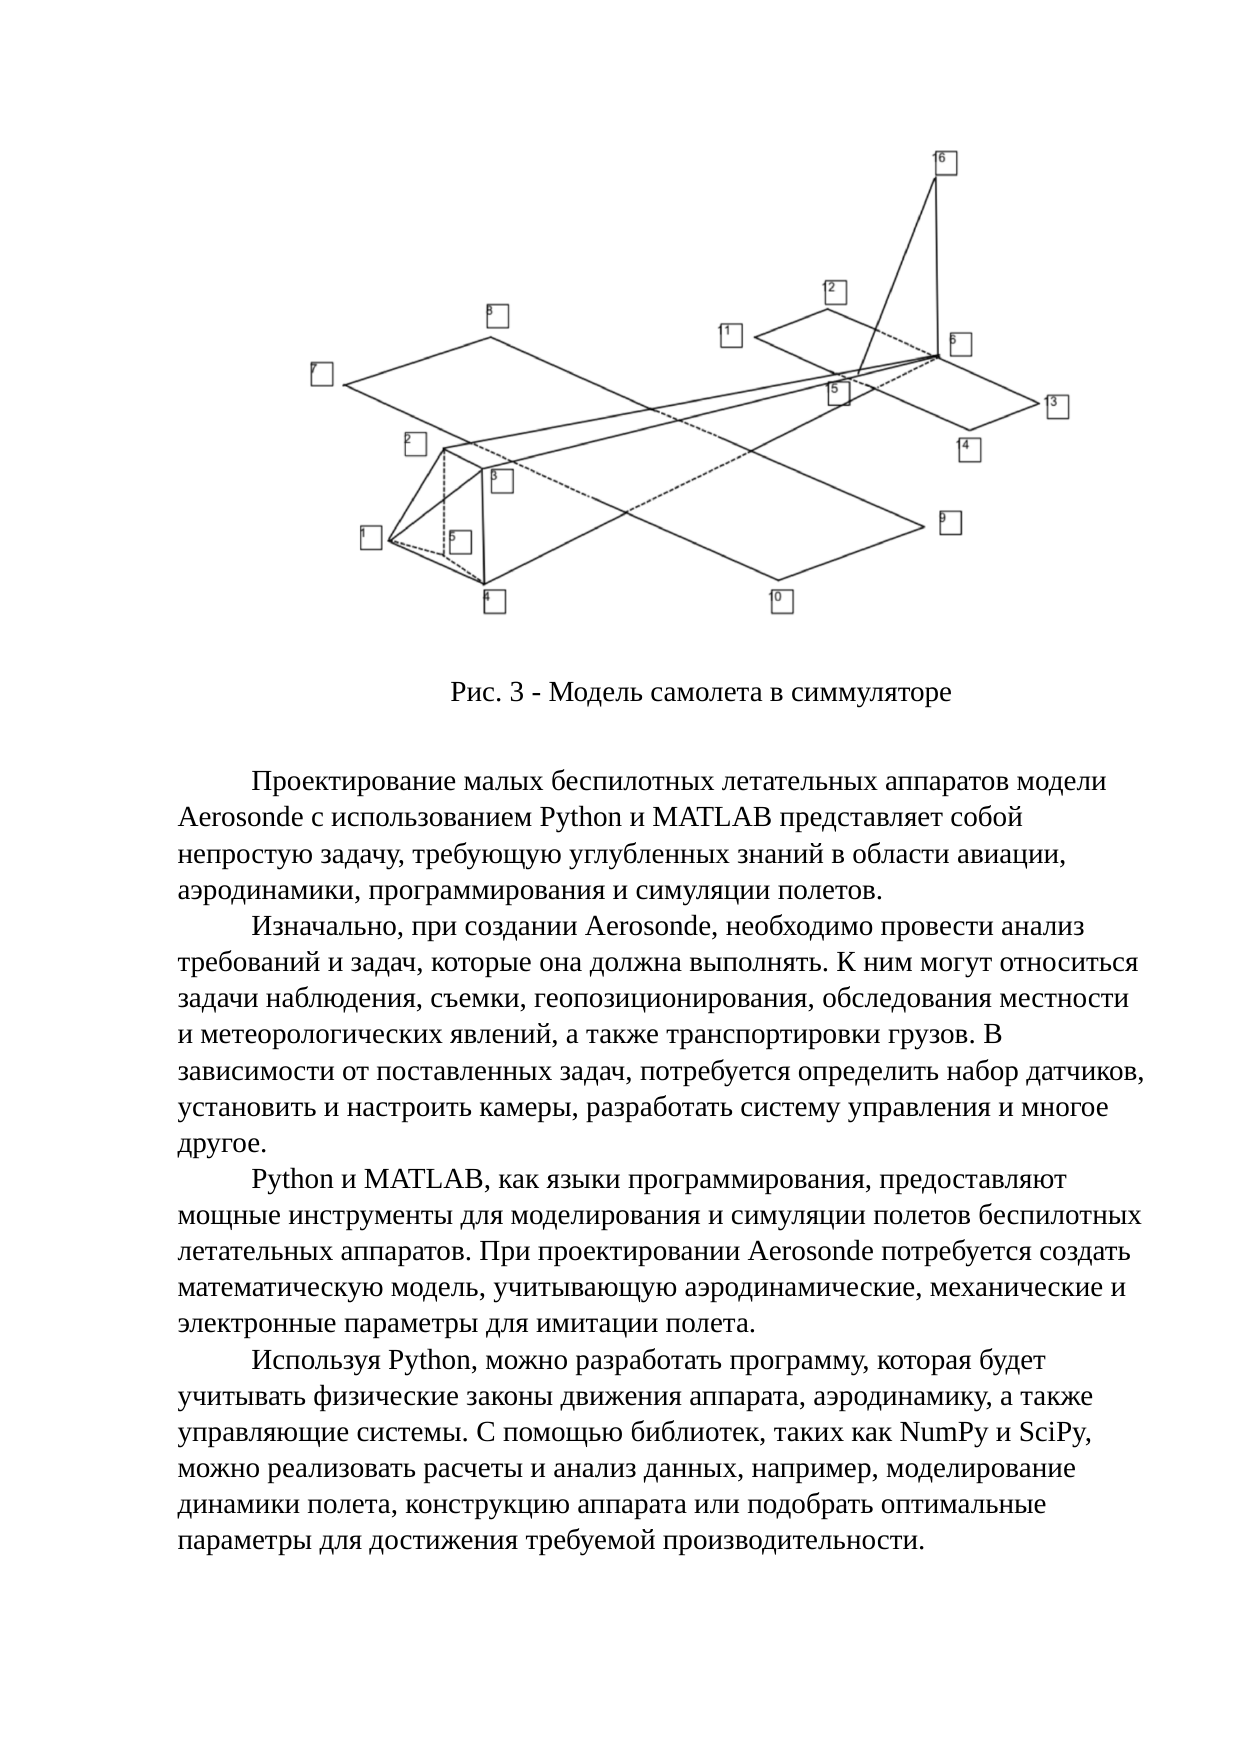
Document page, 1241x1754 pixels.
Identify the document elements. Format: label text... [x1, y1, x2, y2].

text Рис. 3 - Модель самолета в симмуляторе [177, 674, 1152, 708]
picture [287, 118, 1115, 656]
text Используя Python, можно разработать программу, которая будет учитывать физические законы движения аппарата, аэродинамику, а также управляющие системы. С помощью библиотек, таких как NumPy и SciPy, можно реализовать расчеты и анализ данных, например, моделирование динамики полета, конструкцию аппарата или подобрать оптимальные параметры для достижения требуемой производительности. [177, 1342, 1152, 1556]
text Изначально, при создании Аerosonde, необходимо провести анализ требований и задач, которые она должна выполнять. К ним могут относиться задачи наблюдения, съемки, геопозиционирования, обследования местности и метеорологических явлений, а также транспортировки грузов. В зависимости от поставленных задач, потребуется определить набор датчиков, установить и настроить камеры, разработать систему управления и многое другое. [177, 908, 1152, 1158]
text Проектирование малых беспилотных летательных аппаратов модели Aerosonde с использованием Python и MATLAB представляет собой непростую задачу, требующую углубленных знаний в области авиации, аэродинамики, программирования и симуляции полетов. [177, 763, 1152, 905]
text Python и MATLAB, как языки программирования, предоставляют мощные инструменты для моделирования и симуляции полетов беспилотных летательных аппаратов. При проектировании Аerosonde потребуется создать математическую модель, учитывающую аэродинамические, механические и электронные параметры для имитации полета. [177, 1161, 1152, 1339]
